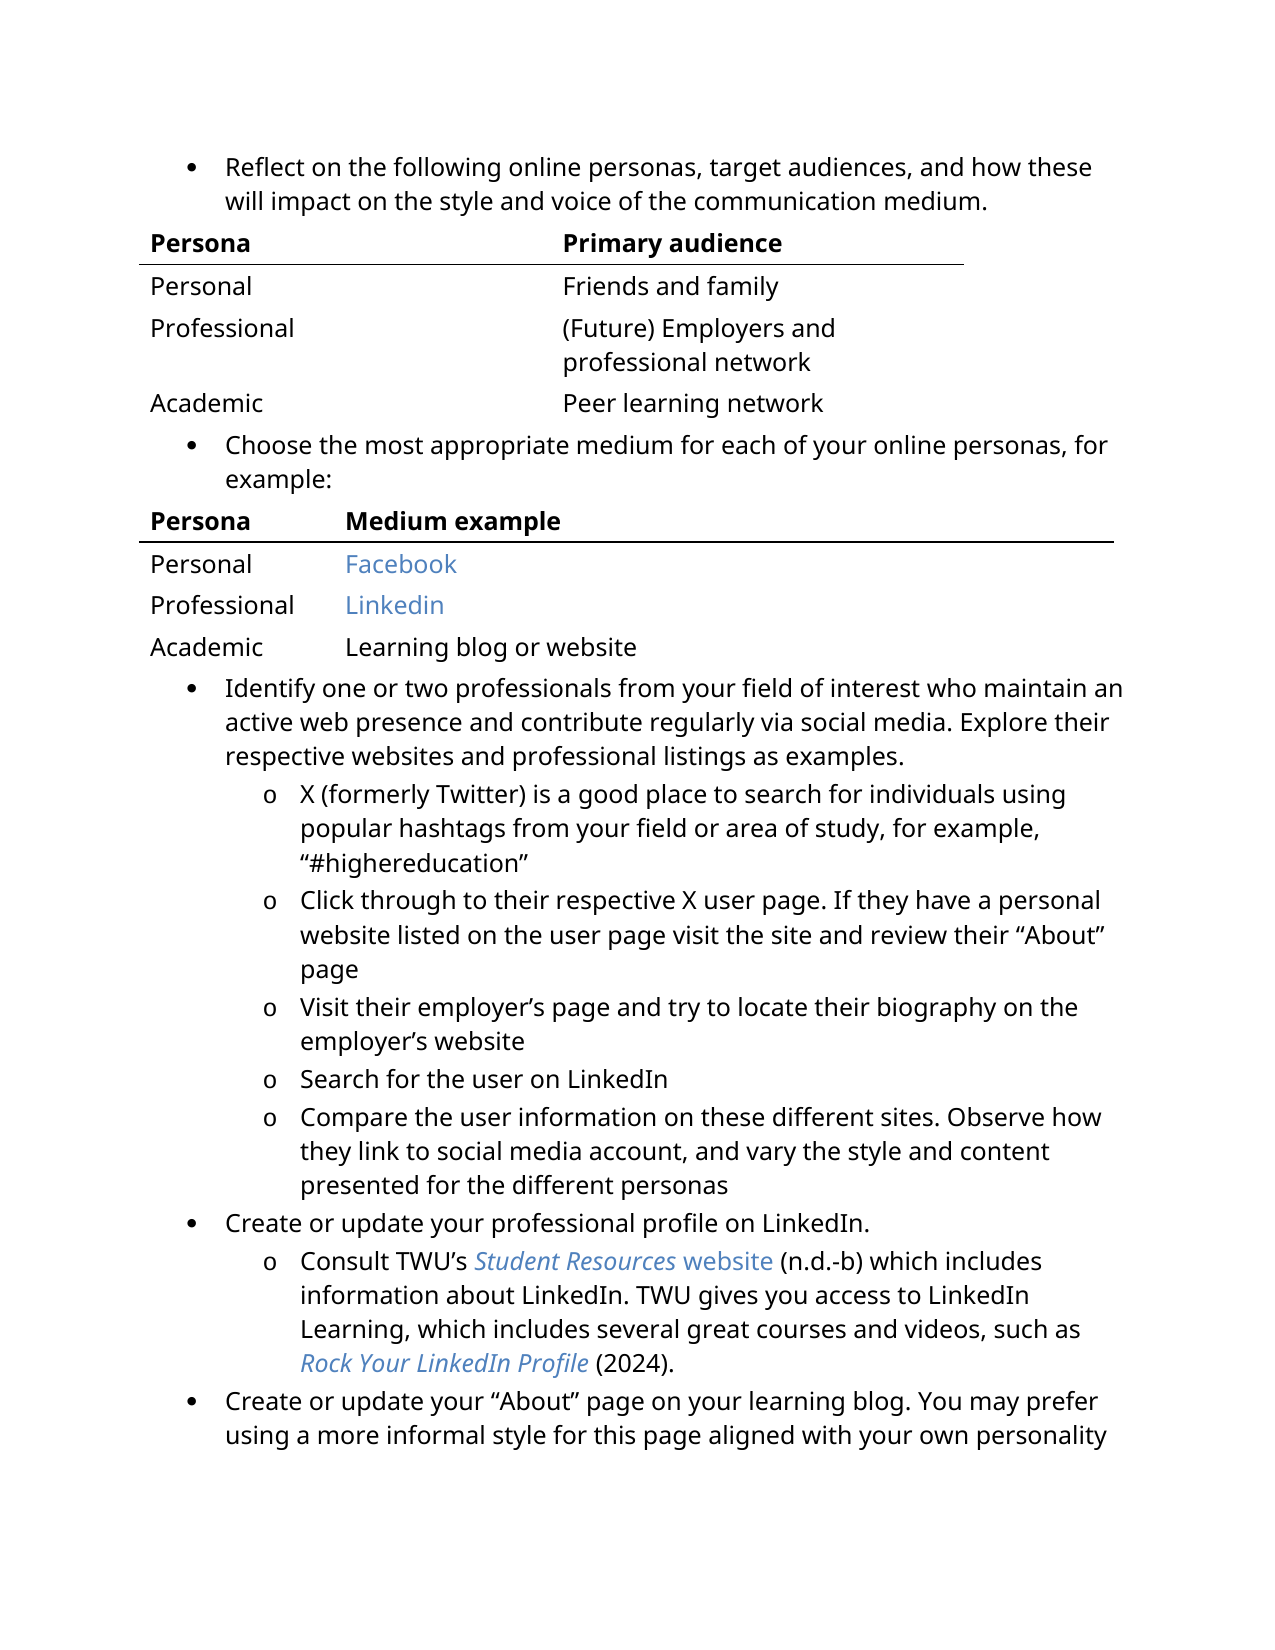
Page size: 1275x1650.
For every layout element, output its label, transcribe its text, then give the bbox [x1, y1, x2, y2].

table_header Medium example [334, 499, 1114, 541]
table_header Persona [139, 222, 551, 263]
list Reflect on the following online personas, target audiences, and how these will impact on the style and voice of the communication medium. [187, 150, 1125, 218]
table_header Persona [139, 499, 334, 541]
list Click through to their respective X user page. If they have a personal website listed on the user page visit the site and review their “About” page [262, 883, 1125, 985]
table_cell Learning blog or website [334, 626, 1114, 667]
list X (formerly Twitter) is a good place to search for individuals using popular hashtags from your field or area of study, for example, “#highereducation” [262, 777, 1125, 879]
table_header Primary audience [551, 222, 964, 263]
table_cell Academic [139, 382, 551, 424]
list Create or update your professional profile on LinkedIn. [187, 1205, 1125, 1239]
table_cell Professional [139, 584, 334, 626]
list Search for the user on LinkedIn [262, 1061, 1125, 1096]
table_cell Academic [139, 626, 334, 667]
table_cell Peer learning network [551, 382, 964, 424]
table_cell Personal [139, 543, 334, 584]
table_cell Facebook [334, 543, 1114, 584]
list Identify one or two professionals from your field of interest who maintain an active web presence and contribute regularly via social media. Explore their respective websites and professional listings as examples. [187, 671, 1125, 773]
table_cell (Future) Employers and professional network [551, 307, 964, 382]
list Compare the user information on these different sites. Observe how they link to social media account, and vary the style and content presented for the different personas [262, 1099, 1125, 1202]
table_cell Professional [139, 307, 551, 382]
list Consult TWU’s Student Resources website (n.d.-b) which includes information about LinkedIn. TWU gives you access to LinkedIn Learning, which includes several great courses and videos, such as Rock Your LinkedIn Profile (2024). [262, 1243, 1125, 1380]
list Visit their employer’s page and try to locate their biography on the employer’s website [262, 989, 1125, 1057]
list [187, 1383, 1125, 1452]
list Choose the most appropriate medium for each of your online personas, for example: [187, 427, 1125, 496]
table_cell Personal [139, 265, 551, 307]
table_cell Linkedin [334, 584, 1114, 626]
table_cell Friends and family [551, 265, 964, 307]
